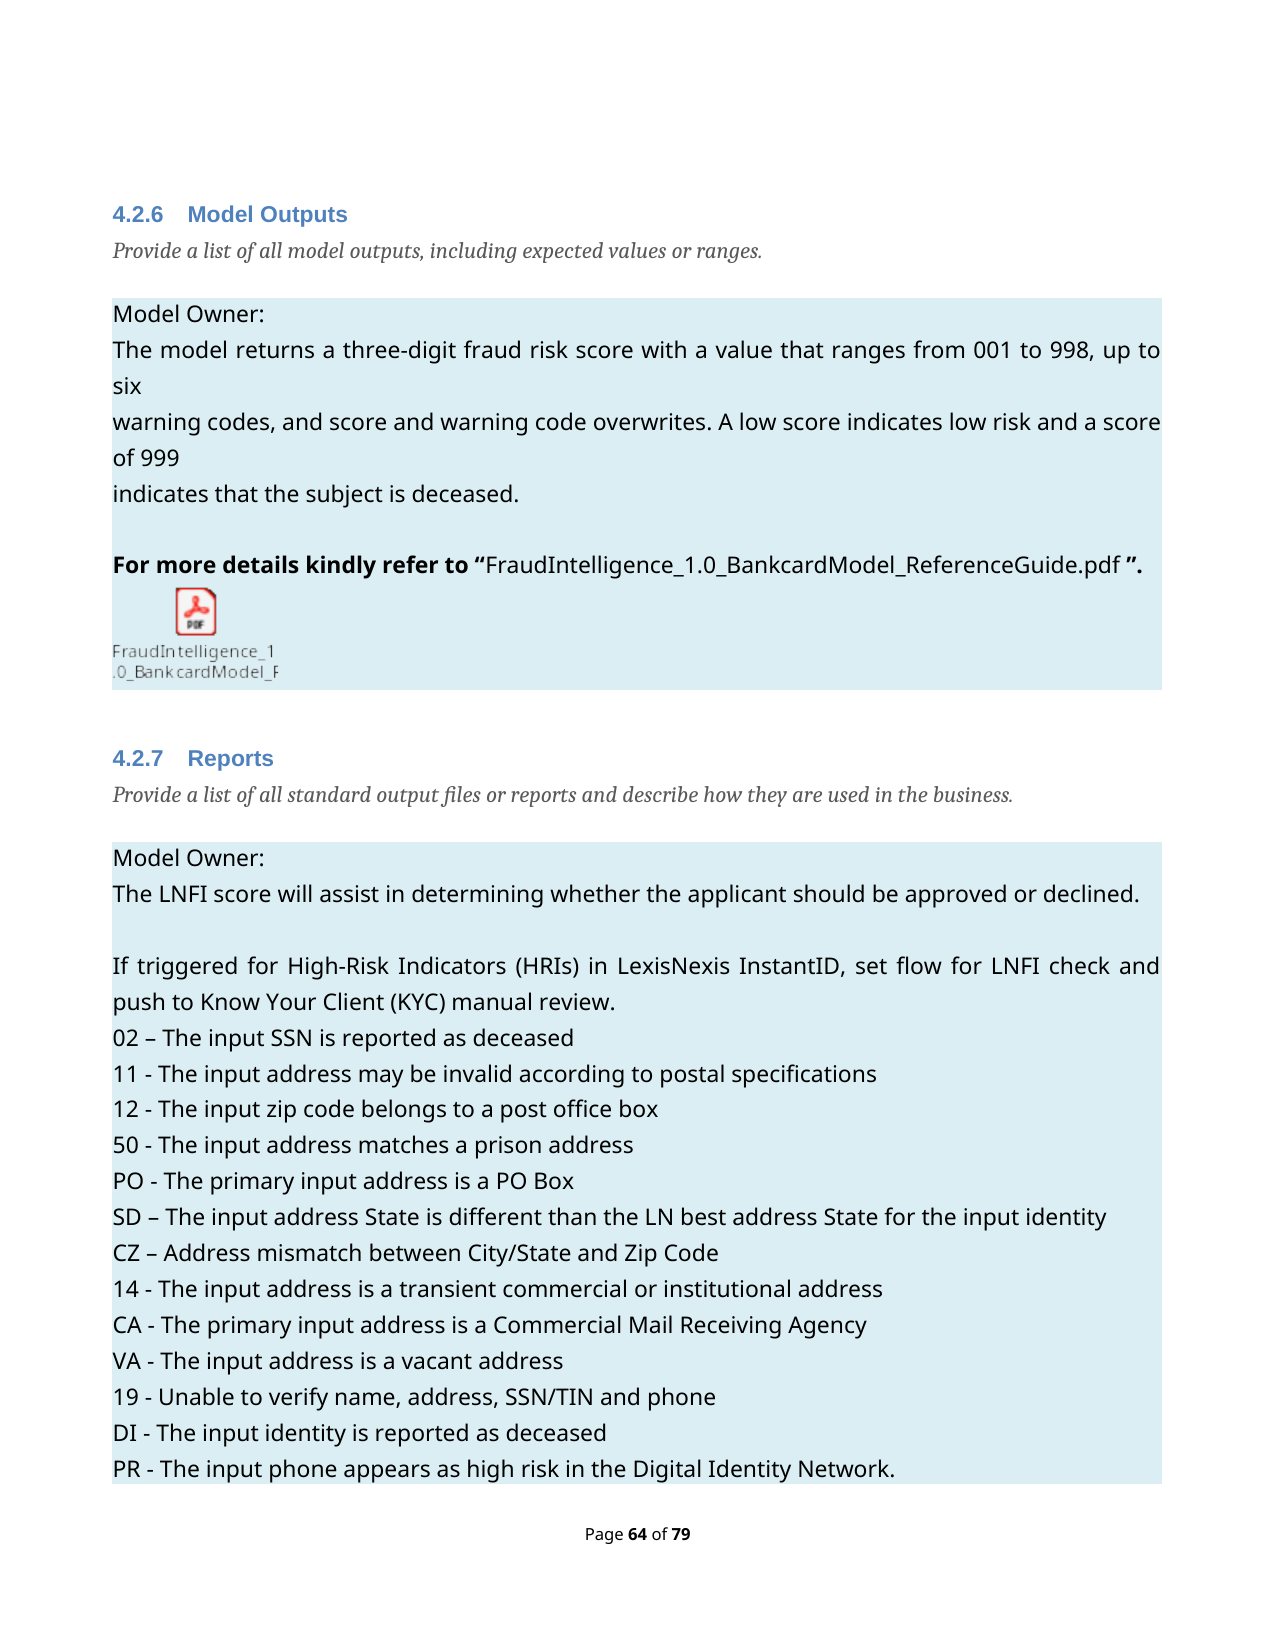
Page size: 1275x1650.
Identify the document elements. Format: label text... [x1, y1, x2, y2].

text DI - The input identity is reported as deceased [112, 1417, 1162, 1448]
text warning codes, and score and warning code overwrites. A low score indicates low risk and a score of 999 [112, 406, 1162, 473]
text indicates that the subject is deceased. [112, 478, 1162, 509]
text 11 - The input address may be invalid according to postal specifications [112, 1057, 1162, 1089]
text Model Owner: [112, 298, 1162, 329]
text CA - The primary input address is a Commercial Mail Receiving Agency [112, 1309, 1162, 1340]
text 14 - The input address is a transient commercial or institutional address [112, 1273, 1162, 1304]
text 02 – The input SSN is reported as deceased [112, 1022, 1162, 1053]
text VA - The input address is a vacant address [112, 1345, 1162, 1376]
subtitle Reports [112, 745, 1162, 771]
text Model Owner: [112, 842, 1162, 873]
text If triggered for High-Risk Indicators (HRIs) in LexisNexis InstantID, set flow for LNFI check and push to Know Your Client (KYC) manual review. [112, 950, 1162, 1017]
text 50 - The input address matches a prison address [112, 1129, 1162, 1161]
subtitle Model Outputs [112, 201, 1162, 227]
text For more details kindly refer to “FraudIntelligence_1.0_BankcardModel_ReferenceGuide.pdf ”. [112, 549, 1162, 581]
text The LNFI score will assist in determining whether the applicant should be approved or declined. [112, 878, 1162, 909]
text SD – The input address State is different than the LN best address State for the input identity [112, 1201, 1162, 1232]
text Provide a list of all standard output files or reports and describe how they are used in the business. [112, 781, 1162, 808]
text The model returns a three-digit fraud risk score with a value that ranges from 001 to 998, up to six [112, 334, 1162, 401]
text PO - The primary input address is a PO Box [112, 1165, 1162, 1197]
text 12 - The input zip code belongs to a post office box [112, 1093, 1162, 1125]
text Provide a list of all model outputs, including expected values or ranges. [112, 237, 1162, 264]
text 19 - Unable to verify name, address, SSN/TIN and phone [112, 1381, 1162, 1412]
text CZ – Address mismatch between City/State and Zip Code [112, 1237, 1162, 1268]
text PR - The input phone appears as high risk in the Digital Identity Network. [112, 1453, 1162, 1484]
